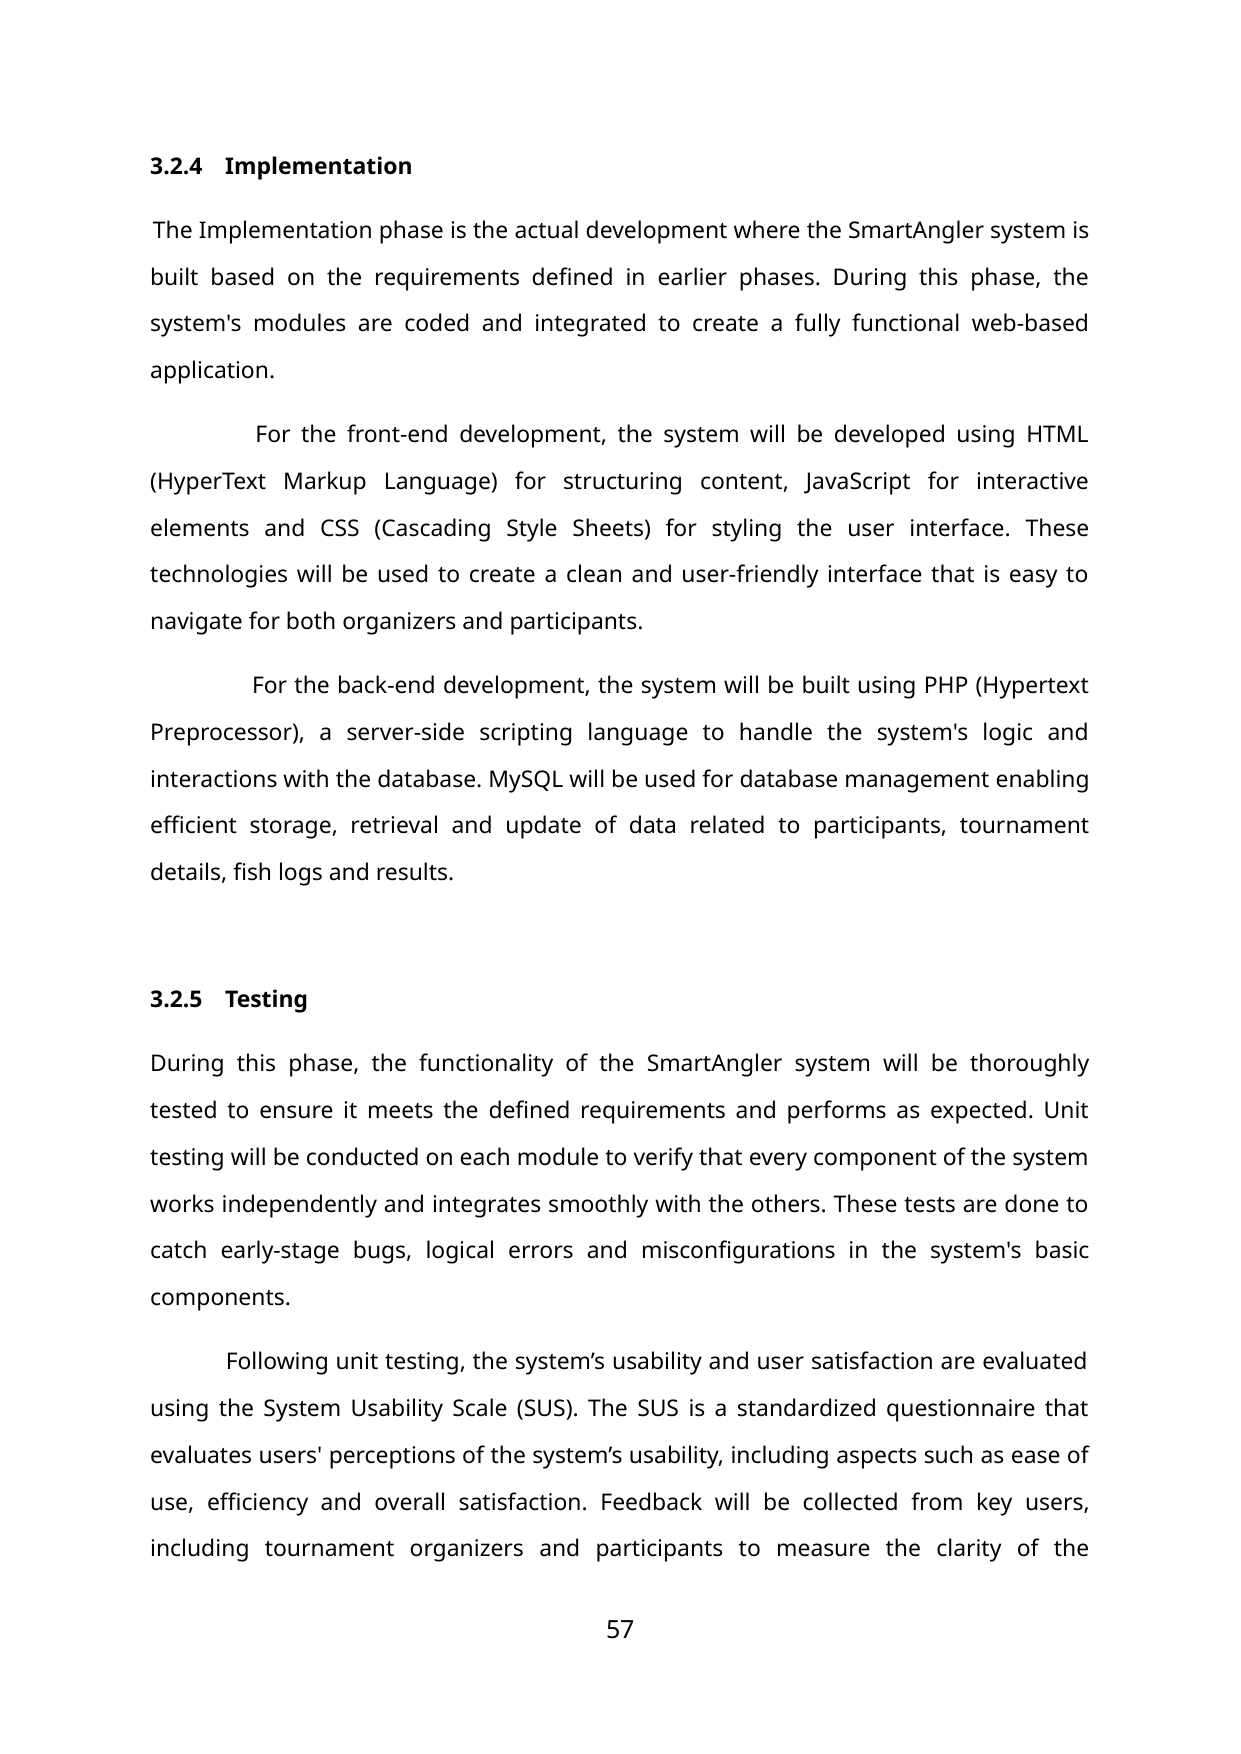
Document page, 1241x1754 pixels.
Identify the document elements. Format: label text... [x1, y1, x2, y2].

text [150, 1345, 1090, 1563]
list Implementation [150, 150, 1090, 181]
text For the back-end development, the system will be built using PHP (Hypertext Preprocessor), a server-side scripting language to handle the system's logic and interactions with the database. MySQL will be used for database management enabling efficient storage, retrieval and update of data related to participants, tournament details, fish logs and results. [150, 669, 1090, 887]
text During this phase, the functionality of the SmartAngler system will be thoroughly tested to ensure it meets the defined requirements and performs as expected. Unit testing will be conducted on each module to verify that every component of the system works independently and integrates smoothly with the others. These tests are done to catch early-stage bugs, logical errors and misconfigurations in the system's basic components. [150, 1047, 1090, 1312]
text The Implementation phase is the actual development where the SmartAngler system is built based on the requirements defined in earlier phases. During this phase, the system's modules are coded and integrated to create a fully functional web-based application. [150, 213, 1090, 385]
text For the front-end development, the system will be developed using HTML (HyperText Markup Language) for structuring content, JavaScript for interactive elements and CSS (Cascading Style Sheets) for styling the user interface. These technologies will be used to create a clean and user-friendly interface that is easy to navigate for both organizers and participants. [150, 418, 1090, 636]
list Testing [150, 983, 1090, 1014]
